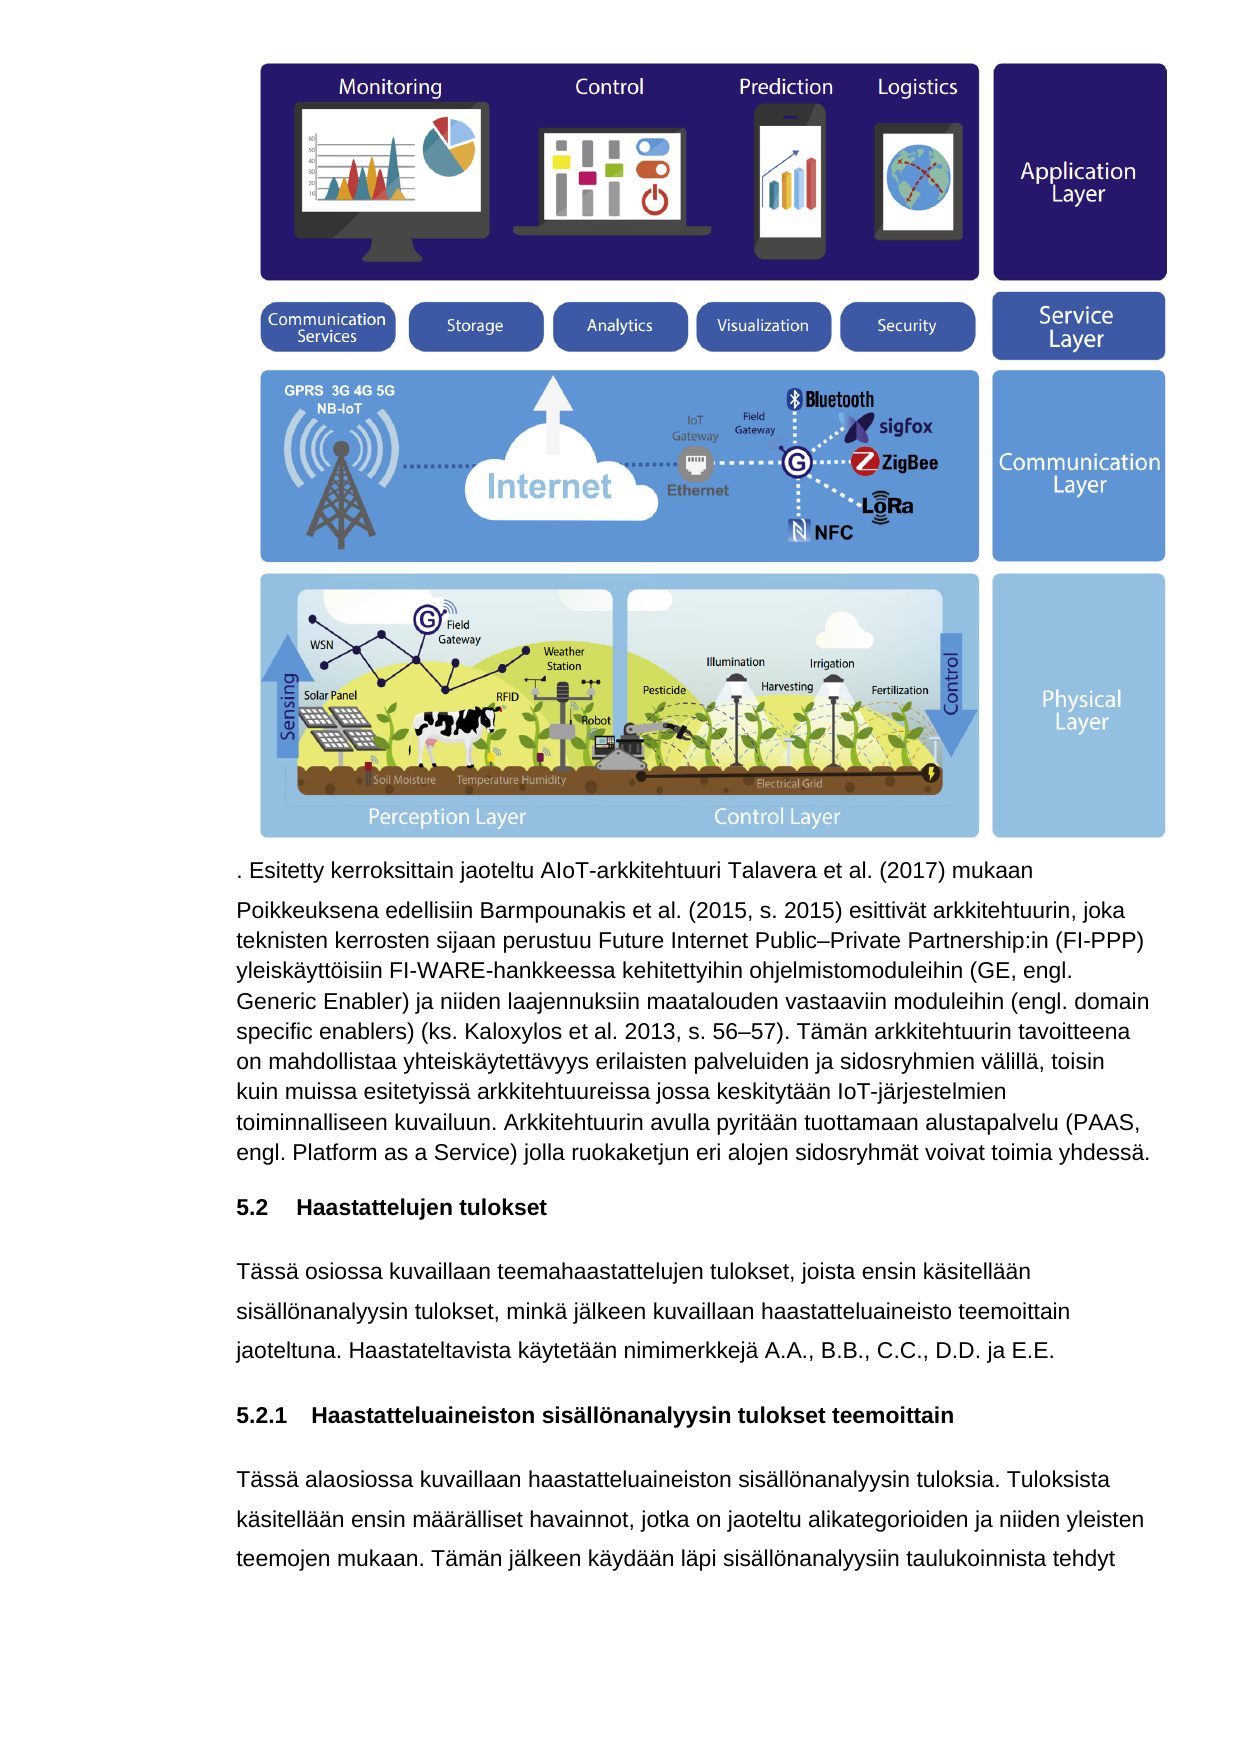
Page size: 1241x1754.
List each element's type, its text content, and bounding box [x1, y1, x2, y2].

picture [255, 59, 1171, 845]
subtitle Haastatteluaineiston sisällönanalyysin tulokset teemoittain [236, 1402, 1152, 1428]
subtitle Haastattelujen tulokset [236, 1194, 1152, 1220]
text Poikkeuksena edellisiin Barmpounakis et al. (2015, s. 2015) esittivät arkkitehtuurin, joka teknisten kerrosten sijaan perustuu Future Internet Public–Private Partnership:in (FI-PPP) yleiskäyttöisiin FI-WARE-hankkeessa kehitettyihin ohjelmistomoduleihin (GE, engl. Generic Enabler) ja niiden laajennuksiin maatalouden vastaaviin moduleihin (engl. domain specific enablers) (ks. Kaloxylos et al. 2013, s. 56–57). Tämän arkkitehtuurin tavoitteena on mahdollistaa yhteiskäytettävyys erilaisten palveluiden ja sidosryhmien välillä, toisin kuin muissa esitetyissä arkkitehtuureissa jossa keskitytään IoT-järjestelmien toiminnalliseen kuvailuun. Arkkitehtuurin avulla pyritään tuottamaan alustapalvelu (PAAS, engl. Platform as a Service) jolla ruokaketjun eri alojen sidosryhmät voivat toimia yhdessä. [236, 897, 1152, 1165]
